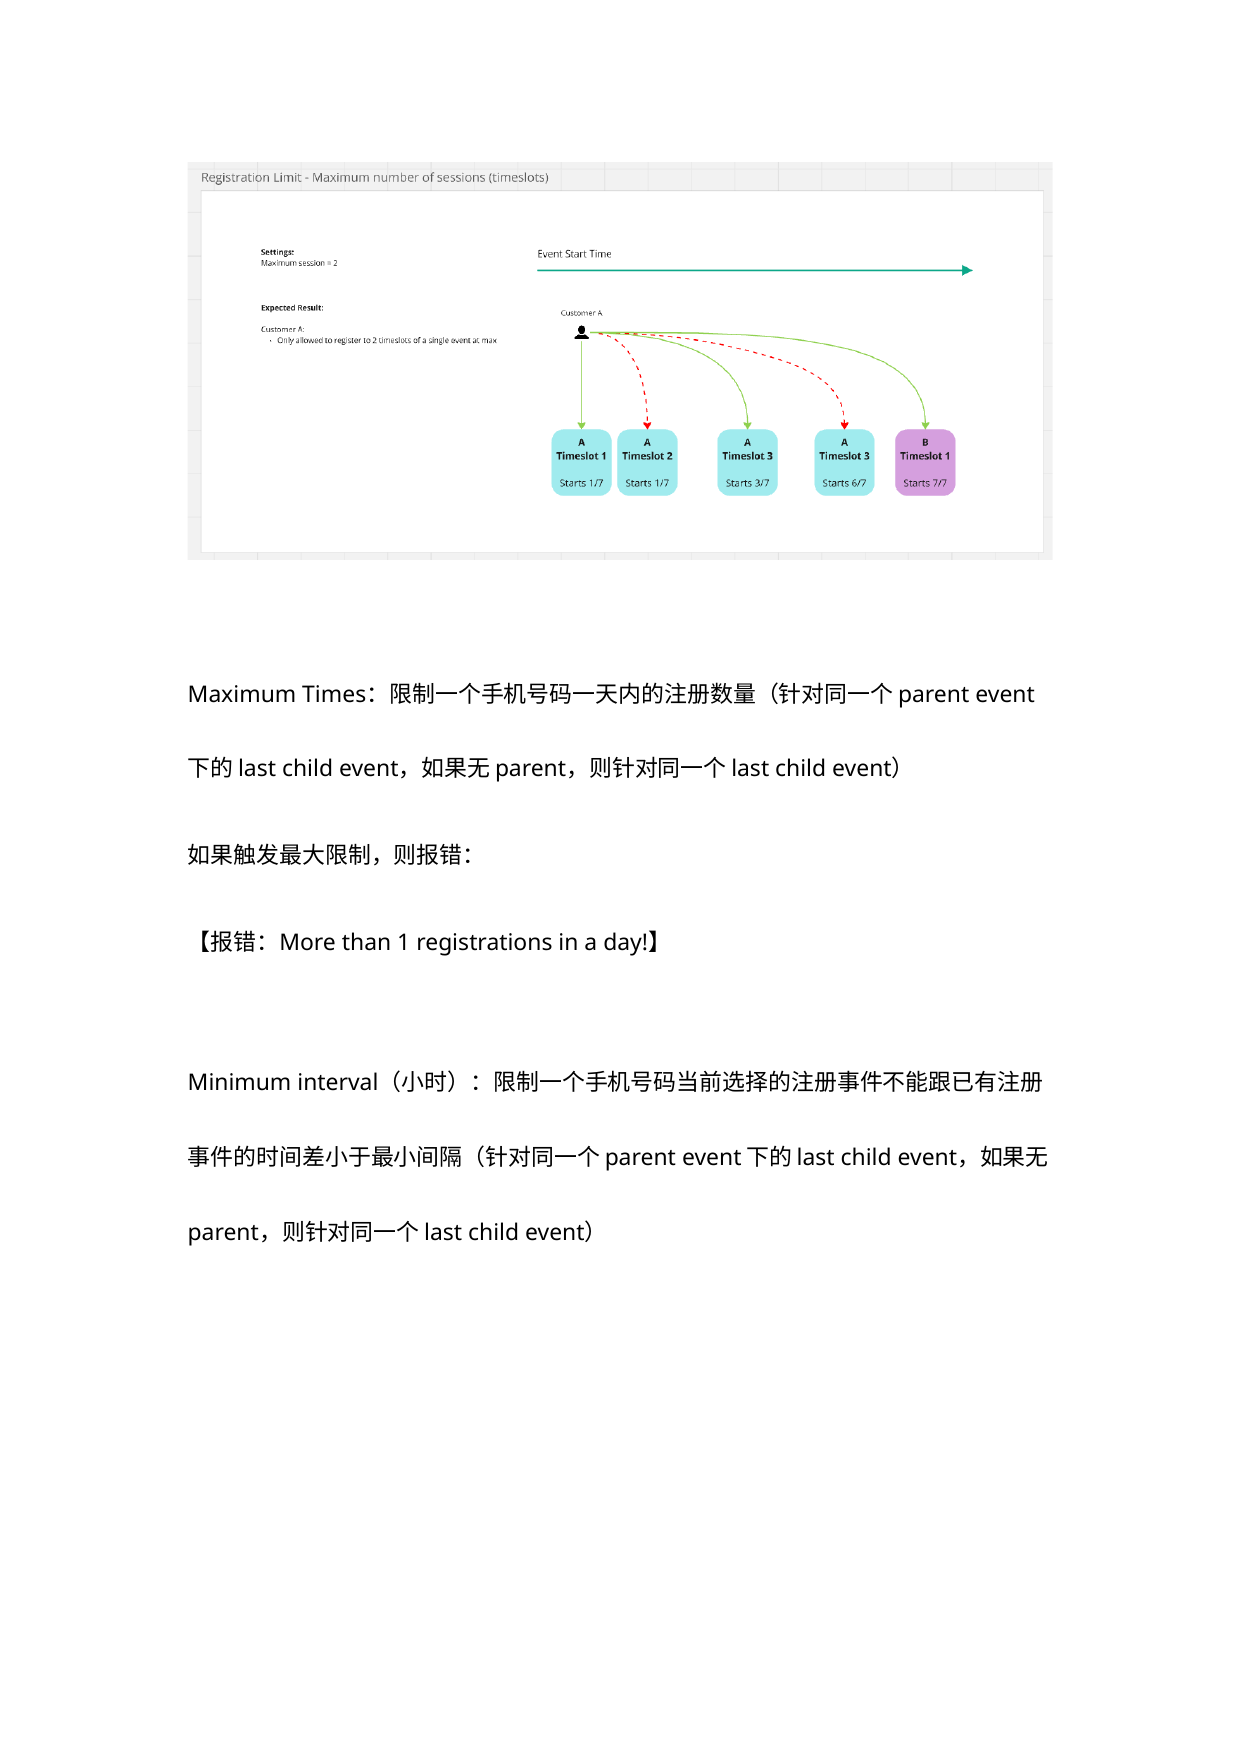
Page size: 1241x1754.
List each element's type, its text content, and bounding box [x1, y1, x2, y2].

text Maximum Times：限制一个手机号码一天内的注册数量（针对同一个parent event下的last child event，如果无parent，则针对同一个last child event） [187, 660, 1053, 799]
text 【报错：More than 1 registrations in a day!】 [187, 908, 1053, 973]
text 如果触发最大限制，则报错： [187, 821, 1053, 886]
text Minimum interval（小时）：限制一个手机号码当前选择的注册事件不能跟已有注册事件的时间差小于最小间隔（针对同一个parent event下的last child event，如果无parent，则针对同一个last child event） [187, 1048, 1053, 1262]
picture [187, 162, 1053, 560]
